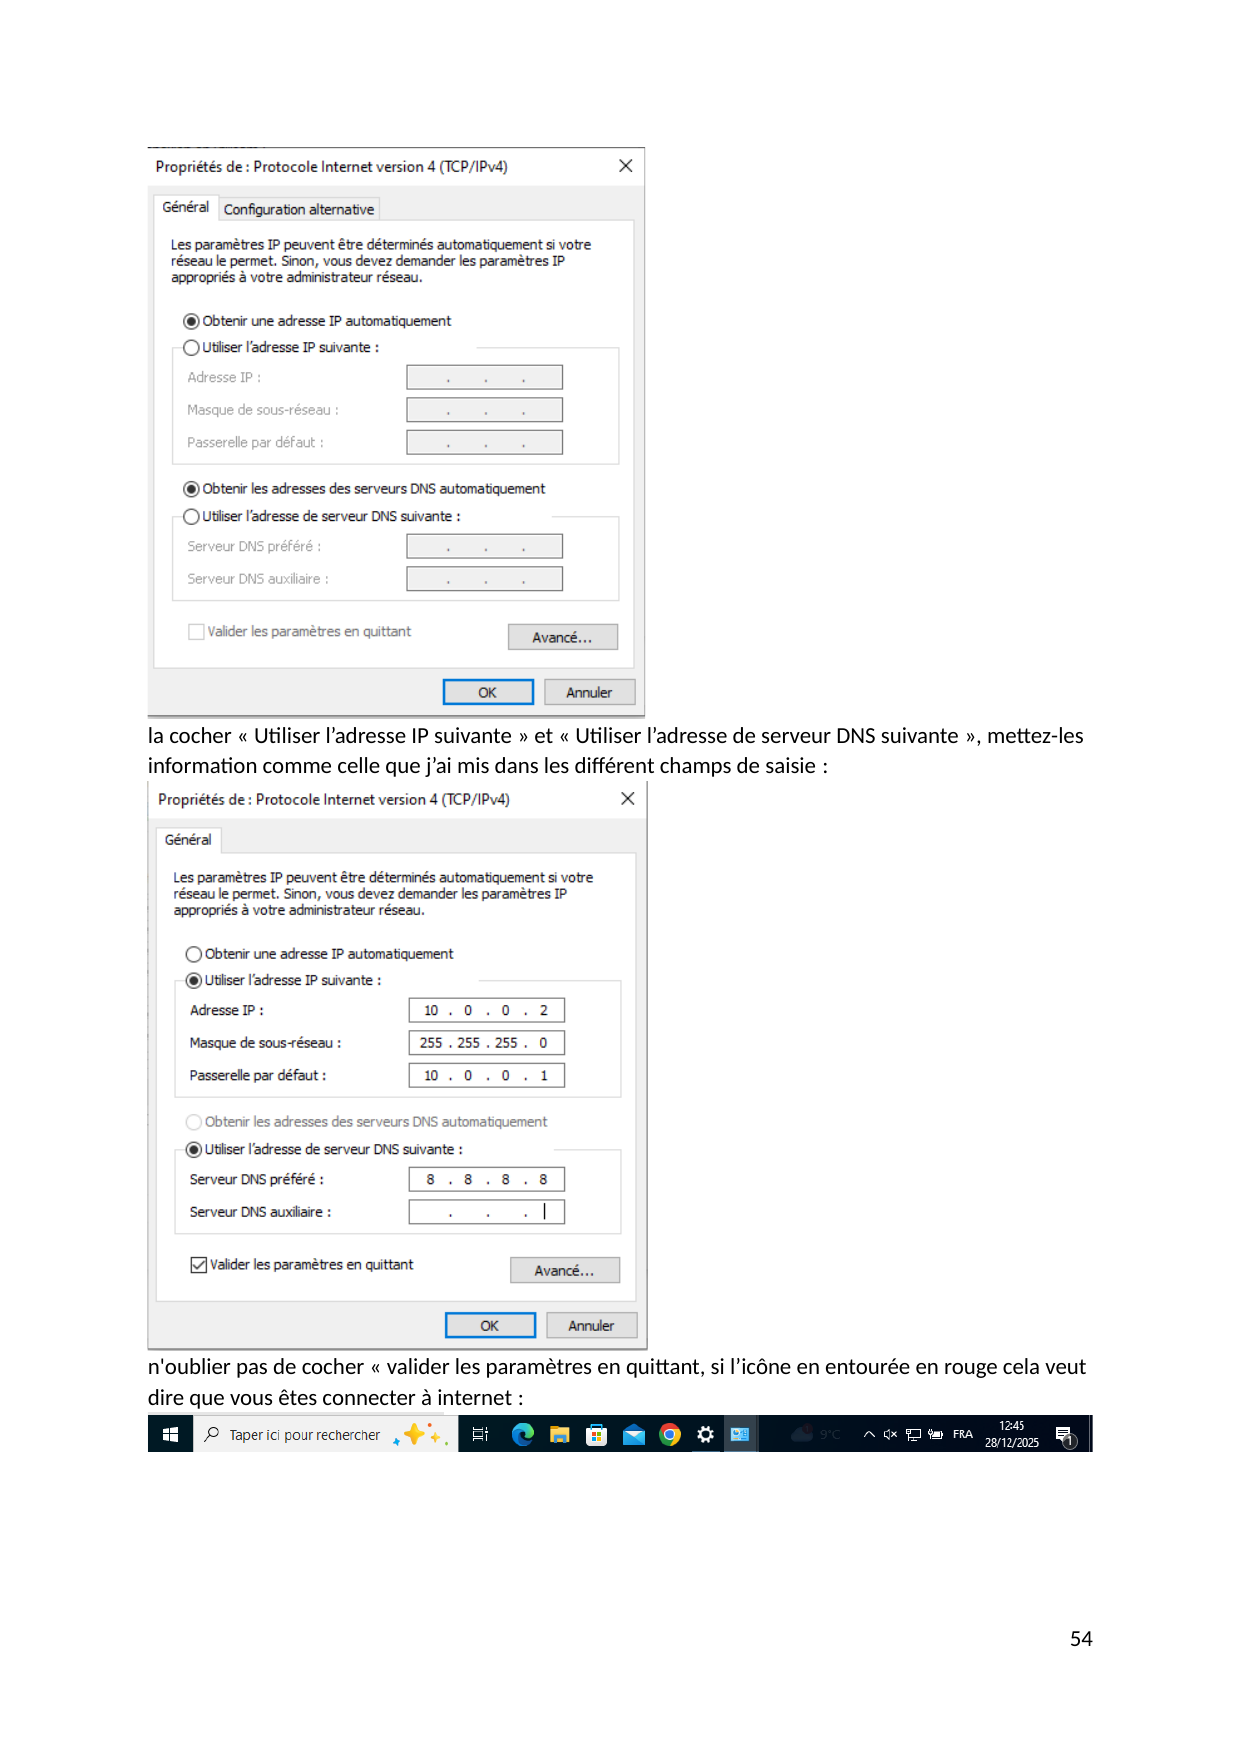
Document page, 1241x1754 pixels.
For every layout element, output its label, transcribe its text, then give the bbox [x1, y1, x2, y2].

picture [147, 147, 646, 719]
picture [147, 1412, 1093, 1452]
picture [147, 781, 648, 1351]
